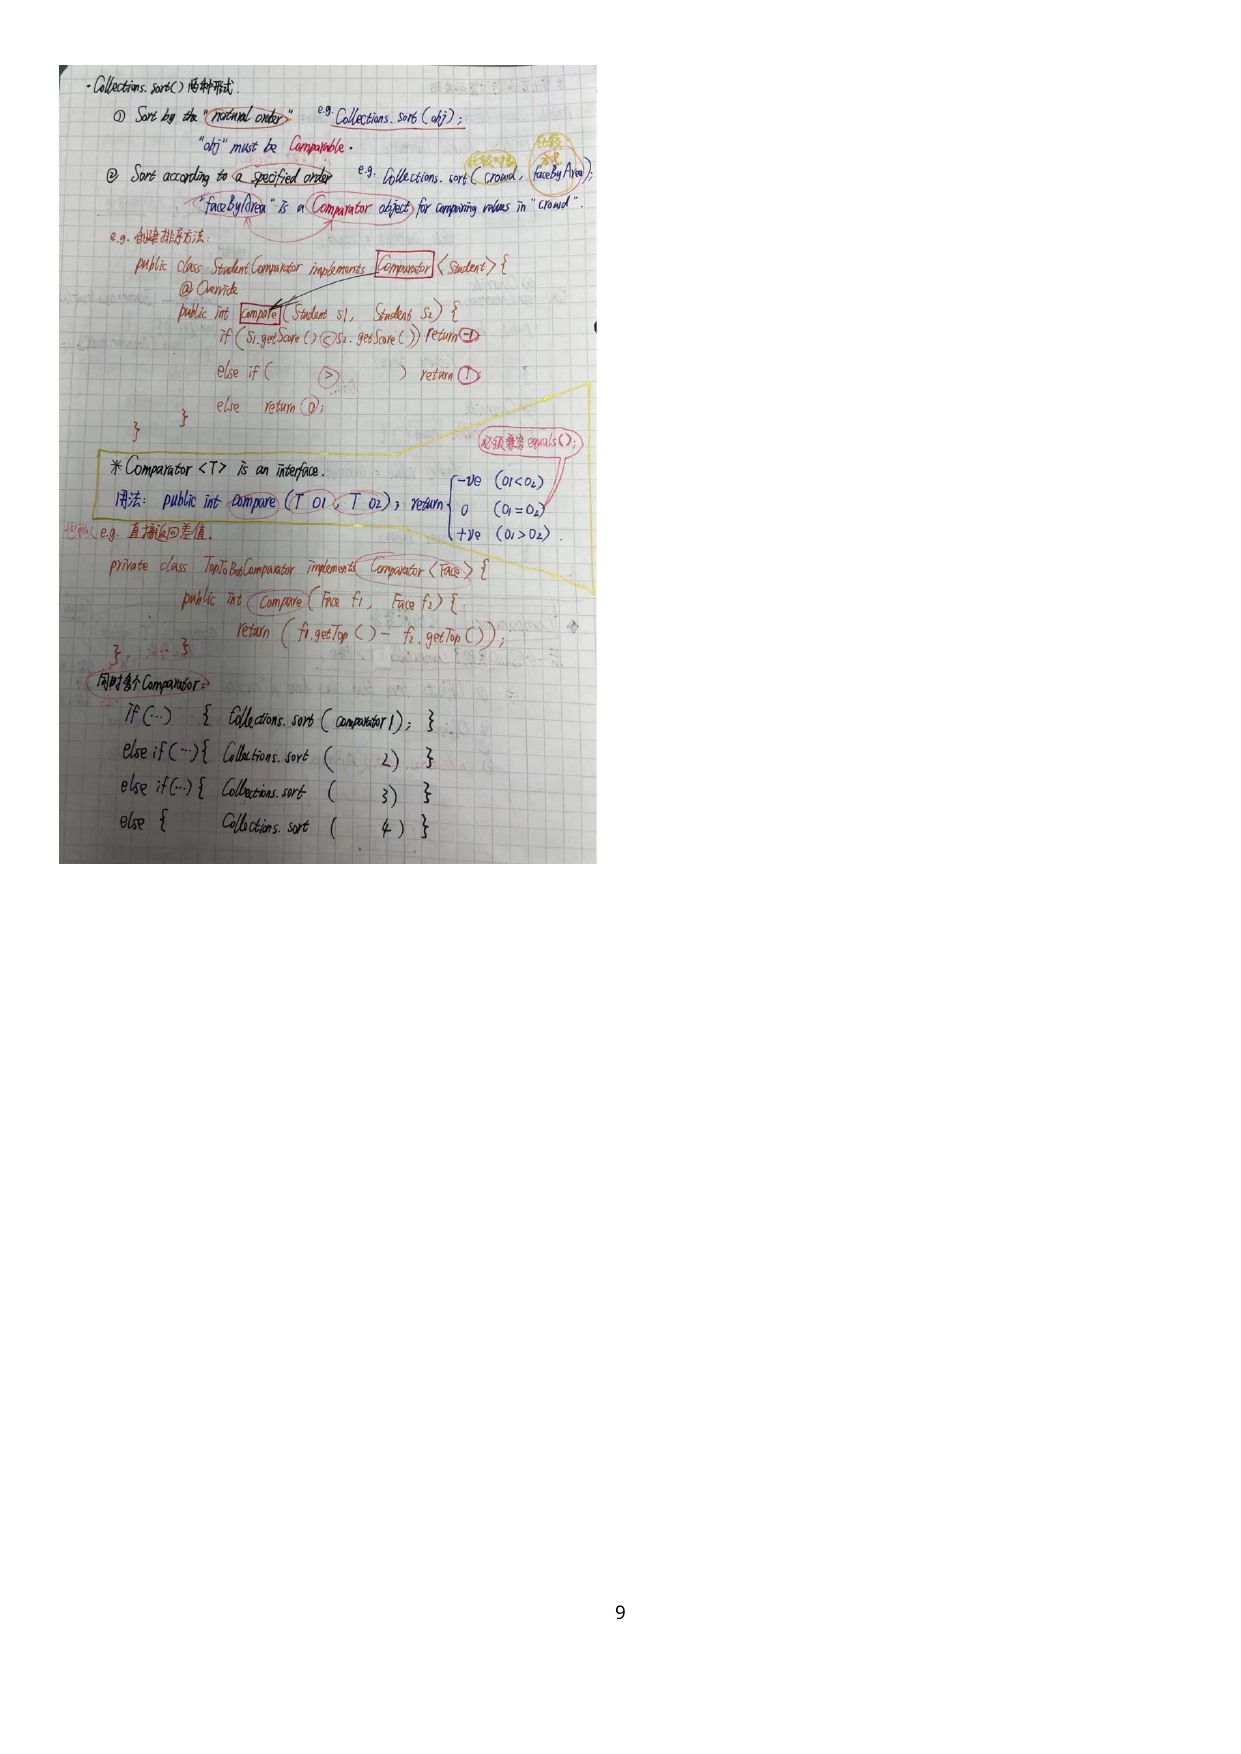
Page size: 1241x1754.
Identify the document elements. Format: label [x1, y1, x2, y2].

picture [59, 65, 597, 864]
